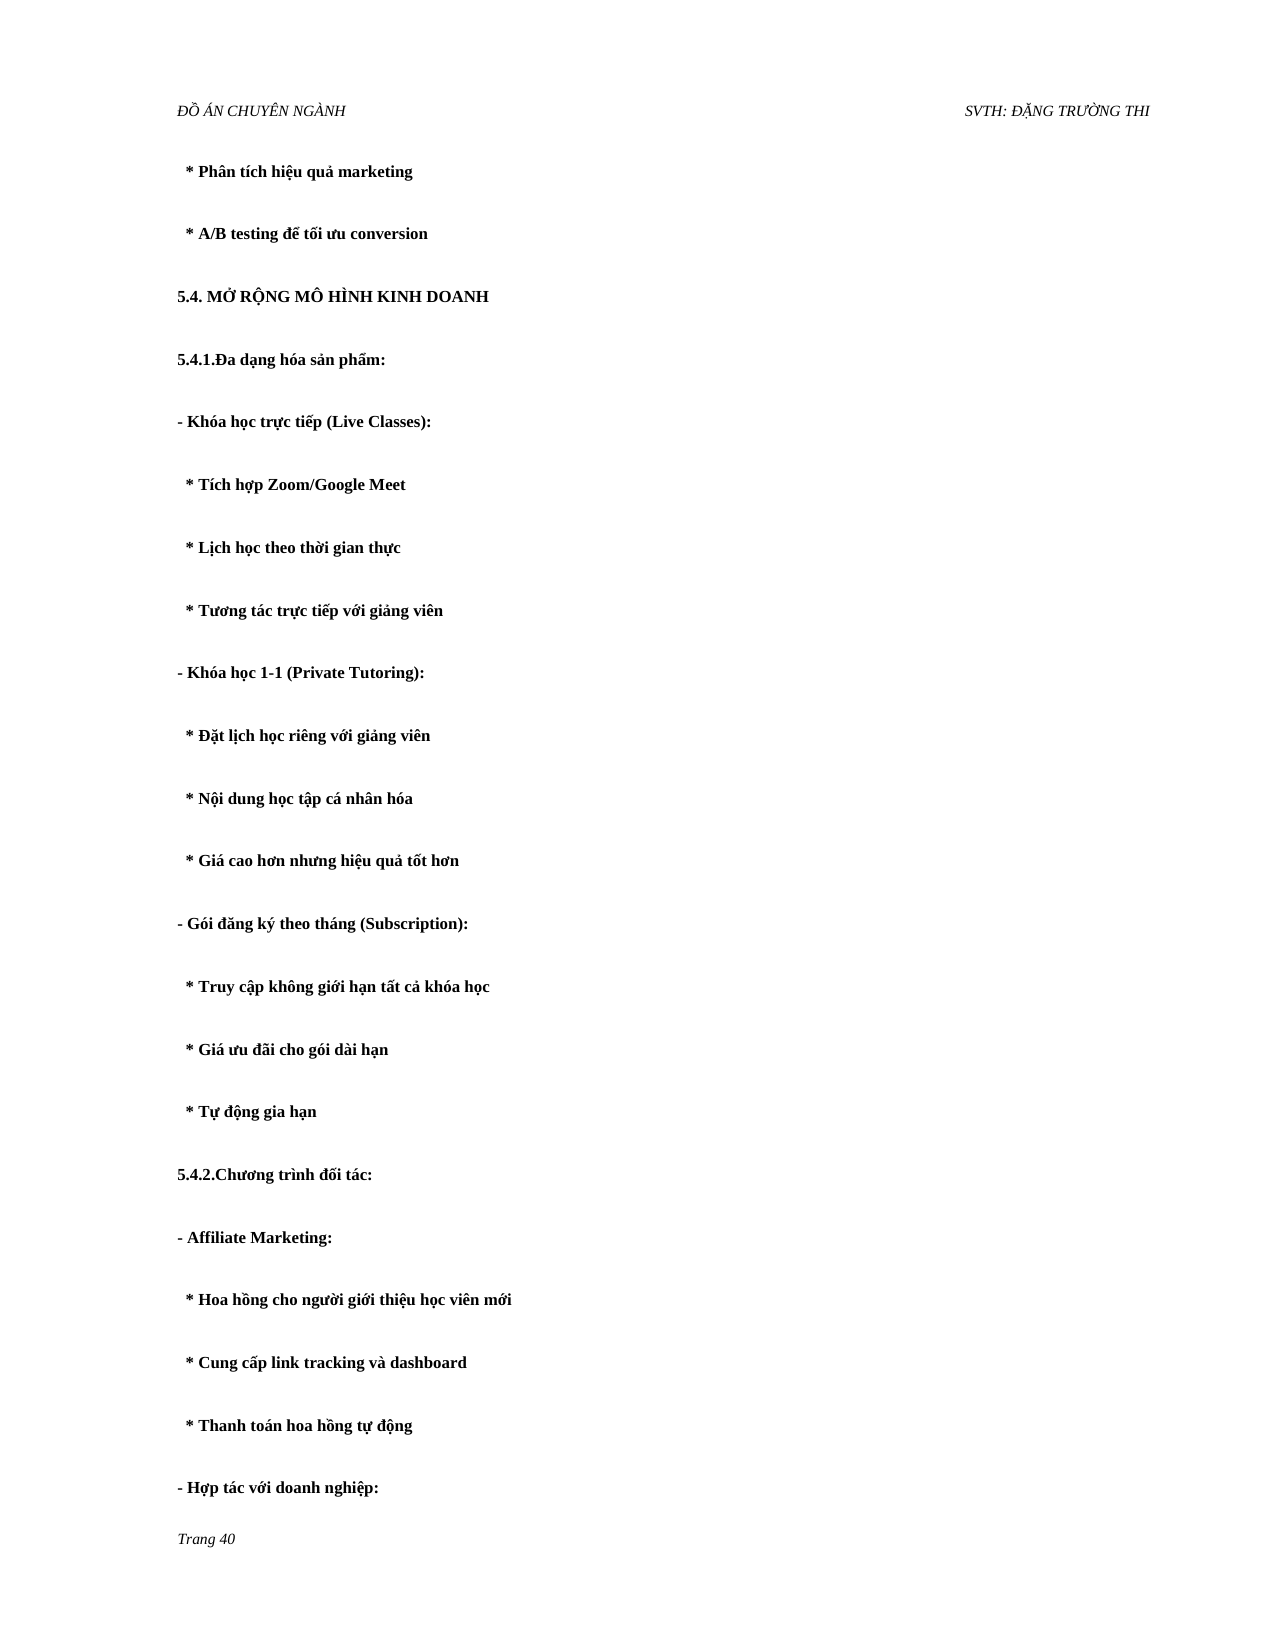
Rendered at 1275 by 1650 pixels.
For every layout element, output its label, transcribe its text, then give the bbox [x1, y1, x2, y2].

text - Khóa học trực tiếp (Live Classes): [177, 398, 1157, 432]
text * Hoa hồng cho người giới thiệu học viên mới [177, 1276, 1157, 1309]
text * Cung cấp link tracking và dashboard [177, 1339, 1157, 1372]
text * A/B testing để tối ưu conversion [177, 210, 1157, 243]
text * Đặt lịch học riêng với giảng viên [177, 712, 1157, 745]
text * Giá cao hơn nhưng hiệu quả tốt hơn [177, 837, 1157, 871]
text * Thanh toán hoa hồng tự động [177, 1401, 1157, 1435]
text * Lịch học theo thời gian thực [177, 523, 1157, 557]
text - Khóa học 1-1 (Private Tutoring): [177, 649, 1157, 682]
text - Hợp tác với doanh nghiệp: [177, 1464, 1157, 1498]
text 5.4.1.Đa dạng hóa sản phẩm: [177, 335, 1157, 369]
text * Truy cập không giới hạn tất cả khóa học [177, 962, 1157, 996]
text 5.4.2.Chương trình đối tác: [177, 1151, 1157, 1184]
text - Gói đăng ký theo tháng (Subscription): [177, 900, 1157, 933]
text * Tương tác trực tiếp với giảng viên [177, 586, 1157, 620]
text * Giá ưu đãi cho gói dài hạn [177, 1025, 1157, 1059]
text * Tự động gia hạn [177, 1088, 1157, 1121]
text * Nội dung học tập cá nhân hóa [177, 774, 1157, 808]
text - Affiliate Marketing: [177, 1213, 1157, 1247]
text * Phân tích hiệu quả marketing [177, 147, 1157, 181]
text * Tích hợp Zoom/Google Meet [177, 461, 1157, 494]
text 5.4. MỞ RỘNG MÔ HÌNH KINH DOANH [177, 273, 1157, 306]
